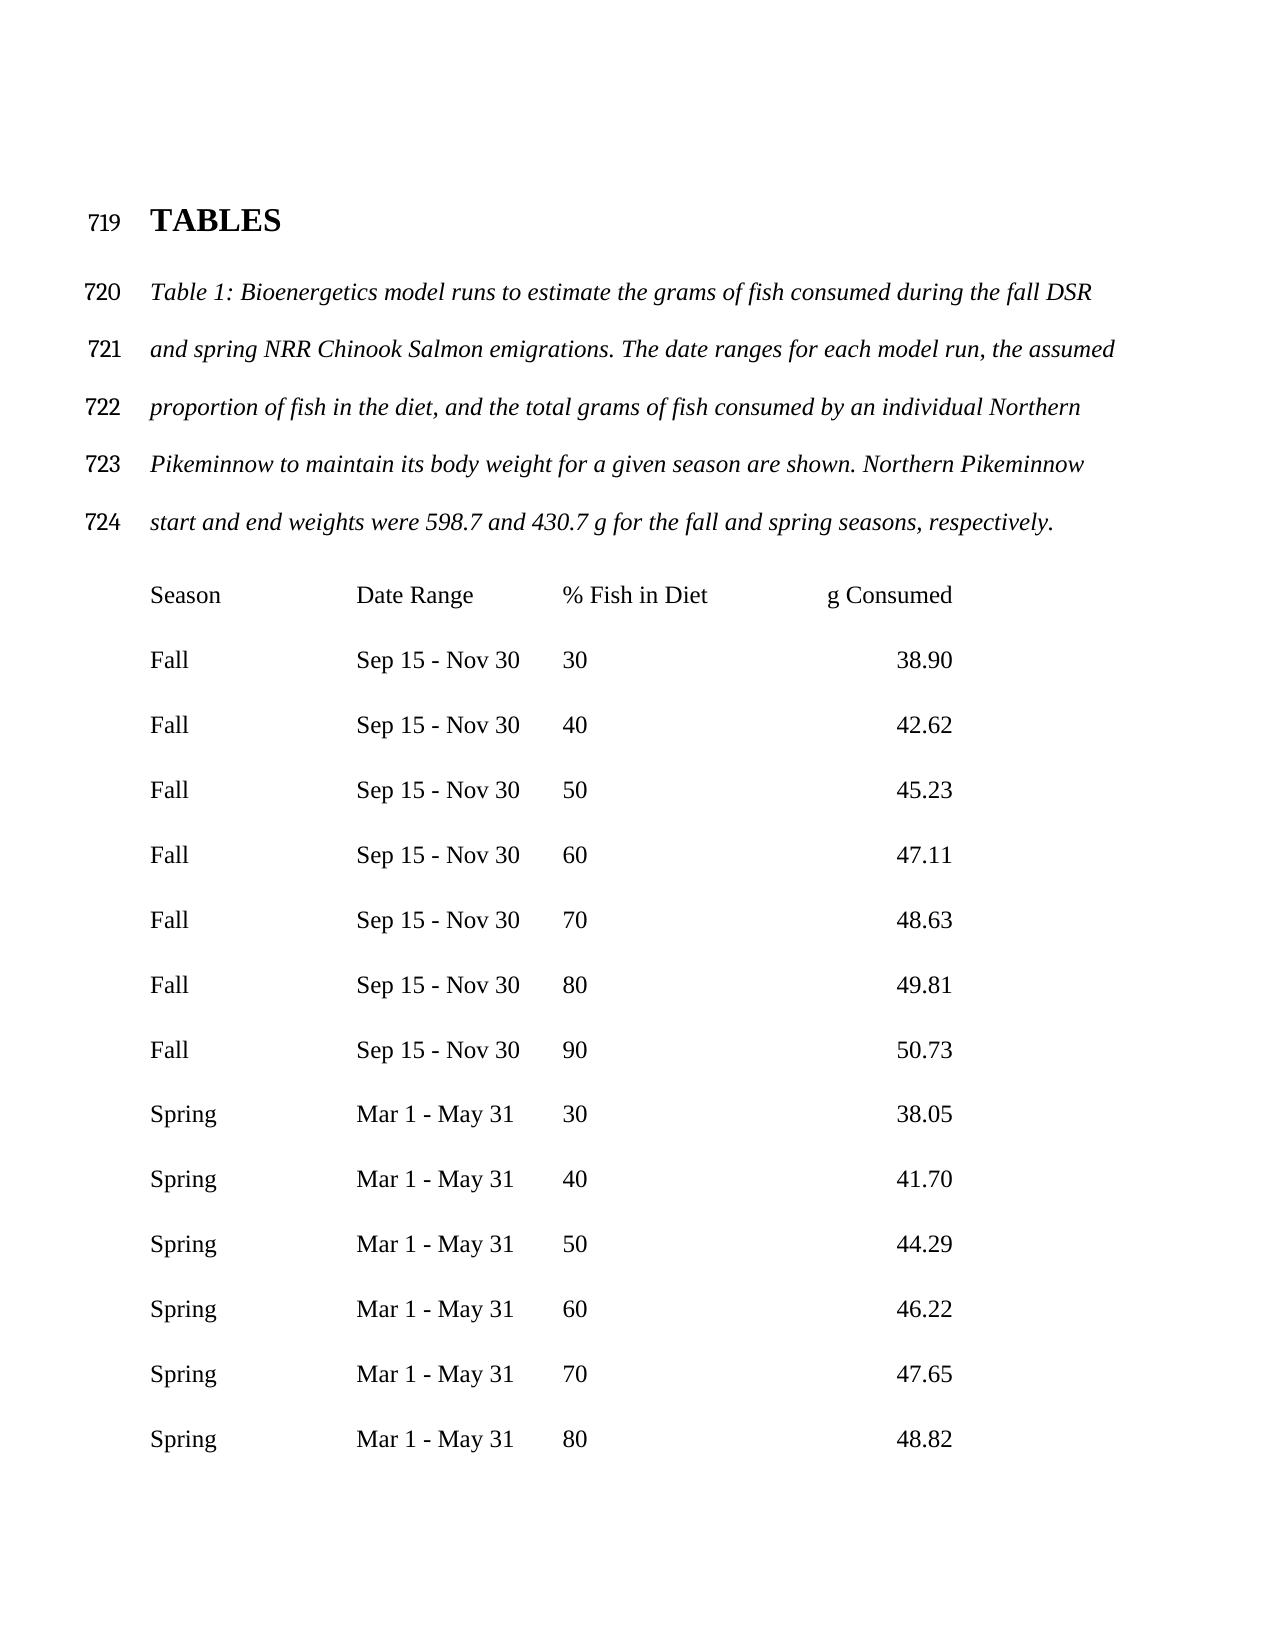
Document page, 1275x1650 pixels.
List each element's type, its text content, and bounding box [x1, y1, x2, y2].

table_cell Fall [139, 642, 345, 706]
table_cell 80 [551, 1420, 757, 1485]
table_cell Mar 1 - May 31 [345, 1355, 551, 1420]
table_cell 50 [551, 1226, 757, 1291]
table_cell 70 [551, 901, 757, 966]
table_header Date Range [345, 577, 551, 642]
table_cell 38.05 [758, 1096, 964, 1161]
table_cell Sep 15 - Nov 30 [345, 901, 551, 966]
table_cell Fall [139, 1031, 345, 1096]
table_cell Mar 1 - May 31 [345, 1161, 551, 1226]
table_cell 41.70 [758, 1161, 964, 1226]
subtitle Tables [150, 200, 1125, 238]
table_cell Sep 15 - Nov 30 [345, 836, 551, 901]
table_cell 30 [551, 642, 757, 706]
table_cell Spring [139, 1355, 345, 1420]
table_cell 46.22 [758, 1291, 964, 1355]
table_cell Sep 15 - Nov 30 [345, 771, 551, 836]
table_cell 40 [551, 1161, 757, 1226]
table_cell 40 [551, 706, 757, 771]
table_cell Spring [139, 1420, 345, 1485]
table_cell 50 [551, 771, 757, 836]
table_cell Fall [139, 771, 345, 836]
table_cell Sep 15 - Nov 30 [345, 706, 551, 771]
table_cell 80 [551, 966, 757, 1031]
table_cell Mar 1 - May 31 [345, 1291, 551, 1355]
table_cell 44.29 [758, 1226, 964, 1291]
table_cell 60 [551, 836, 757, 901]
table_cell 45.23 [758, 771, 964, 836]
table_header g Consumed [758, 577, 964, 642]
table_cell Sep 15 - Nov 30 [345, 642, 551, 706]
table_cell 48.82 [758, 1420, 964, 1485]
table_cell 90 [551, 1031, 757, 1096]
table_cell Fall [139, 901, 345, 966]
table_cell 70 [551, 1355, 757, 1420]
table_cell Mar 1 - May 31 [345, 1420, 551, 1485]
table_cell Fall [139, 836, 345, 901]
table_cell 50.73 [758, 1031, 964, 1096]
table_cell 48.63 [758, 901, 964, 966]
table_cell Sep 15 - Nov 30 [345, 966, 551, 1031]
table_cell 49.81 [758, 966, 964, 1031]
table_cell Spring [139, 1226, 345, 1291]
table_cell Mar 1 - May 31 [345, 1096, 551, 1161]
table_header % Fish in Diet [551, 577, 757, 642]
table_cell 60 [551, 1291, 757, 1355]
table_header Season [139, 577, 345, 642]
table_cell Fall [139, 706, 345, 771]
table_cell 47.65 [758, 1355, 964, 1420]
table_cell Spring [139, 1291, 345, 1355]
table_cell Sep 15 - Nov 30 [345, 1031, 551, 1096]
table_cell Spring [139, 1096, 345, 1161]
text Table 1: Bioenergetics model runs to estimate the grams of fish consumed during the fall DSR and spring NRR Chinook Salmon emigrations. The date ranges for each model run, the assumed proportion of fish in the diet, and the total grams of fish consumed by an individual Northern Pikeminnow to maintain its body weight for a given season are shown. Northern Pikeminnow start and end weights were 598.7 and 430.7 g for the fall and spring seasons, respectively. [150, 277, 1125, 535]
table_cell 30 [551, 1096, 757, 1161]
table_cell 47.11 [758, 836, 964, 901]
table_cell 38.90 [758, 642, 964, 706]
table_cell Mar 1 - May 31 [345, 1226, 551, 1291]
table_cell 42.62 [758, 706, 964, 771]
table_cell Fall [139, 966, 345, 1031]
table_cell Spring [139, 1161, 345, 1226]
